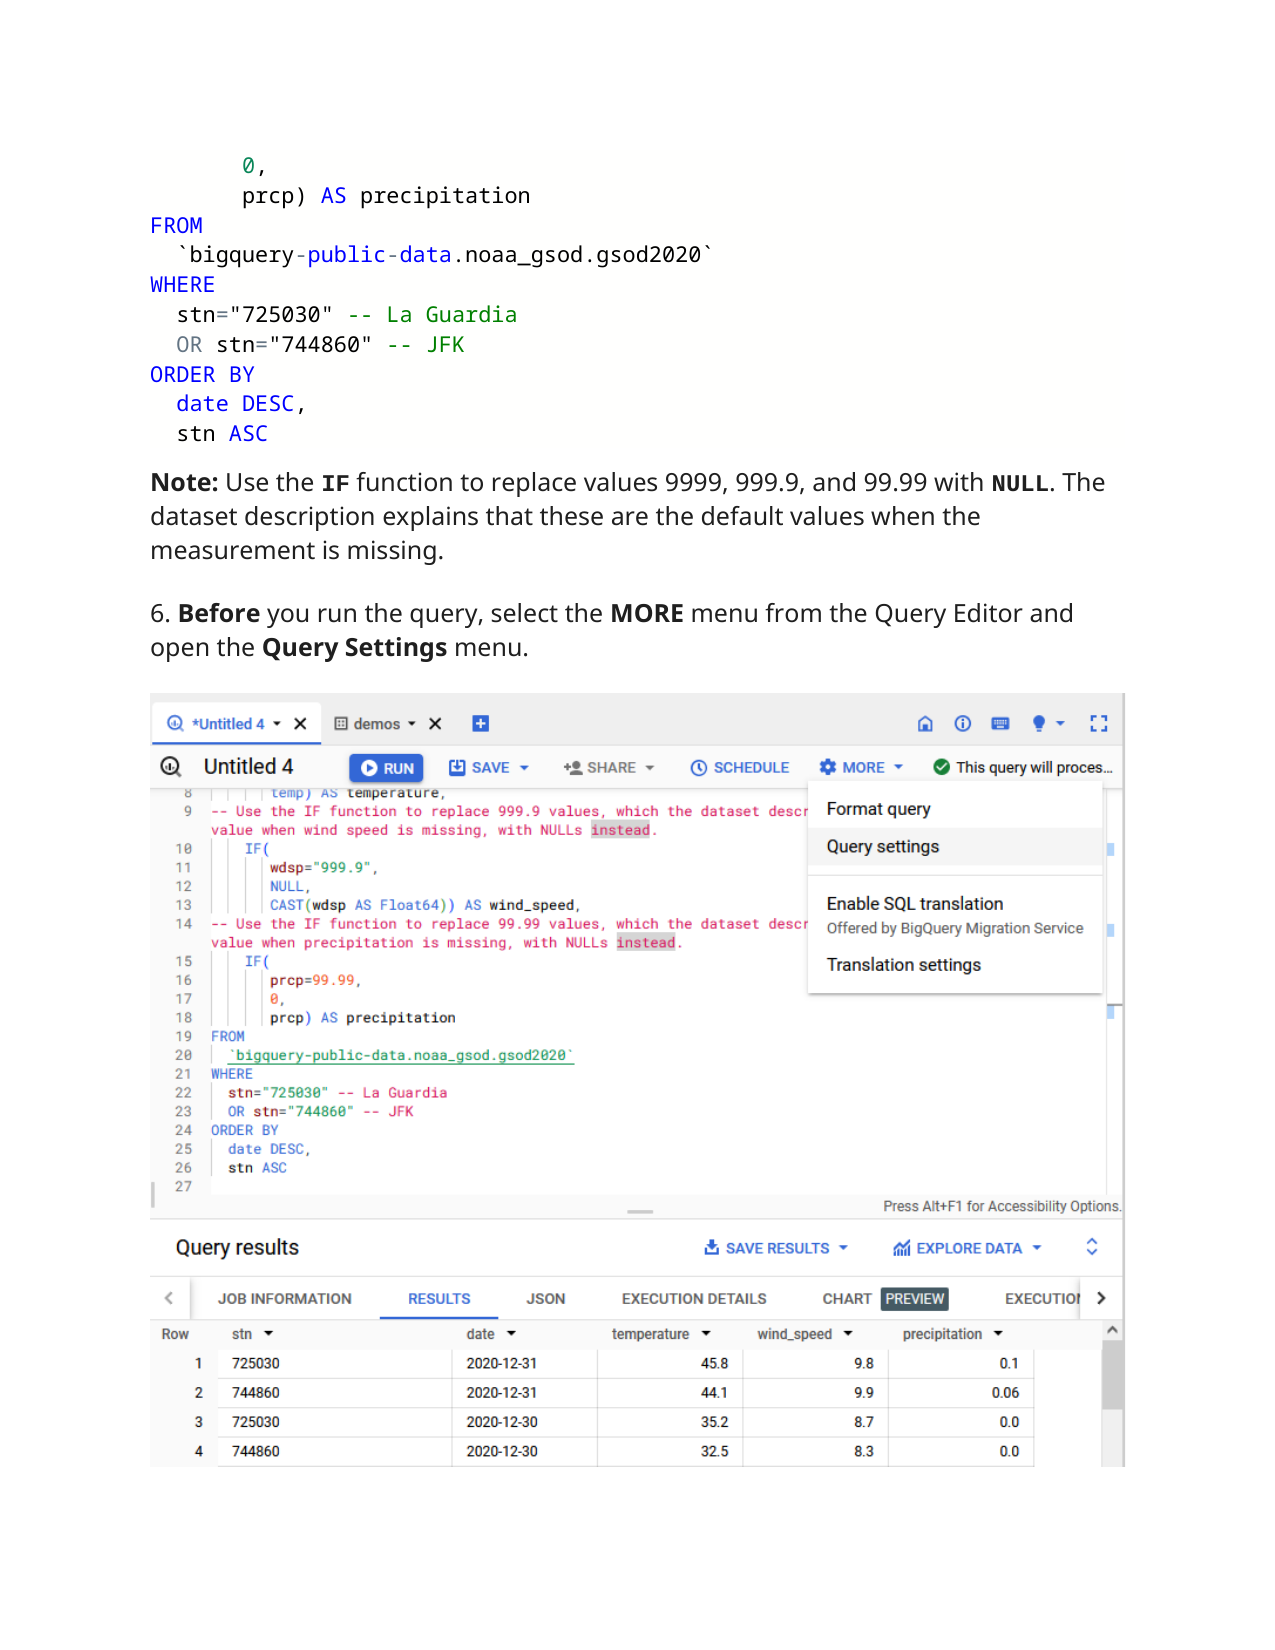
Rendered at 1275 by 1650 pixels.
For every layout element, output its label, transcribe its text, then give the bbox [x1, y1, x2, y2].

text date DESC, [150, 388, 1125, 418]
text prcp) AS precipitation [150, 180, 1125, 209]
text 0, [150, 150, 1125, 180]
text FROM [150, 209, 1125, 239]
text ORDER BY [150, 358, 1125, 388]
text 6. Before you run the query, select the MORE menu from the Query Editor and open the Query Settings menu. [150, 596, 1125, 664]
text stn="725030" -- La Guardia [150, 299, 1125, 329]
text stn ASC [150, 418, 1125, 448]
text Note: Use the IF function to replace values 9999, 999.9, and 99.99 with NULL. The dataset description explains that these are the default values when the measurement is missing. [150, 464, 1125, 567]
picture [150, 693, 1125, 1467]
text `bigquery-public-data.noaa_gsod.gsod2020` [150, 239, 1125, 269]
text OR stn="744860" -- JFK [150, 329, 1125, 358]
text WHERE [150, 269, 1125, 299]
